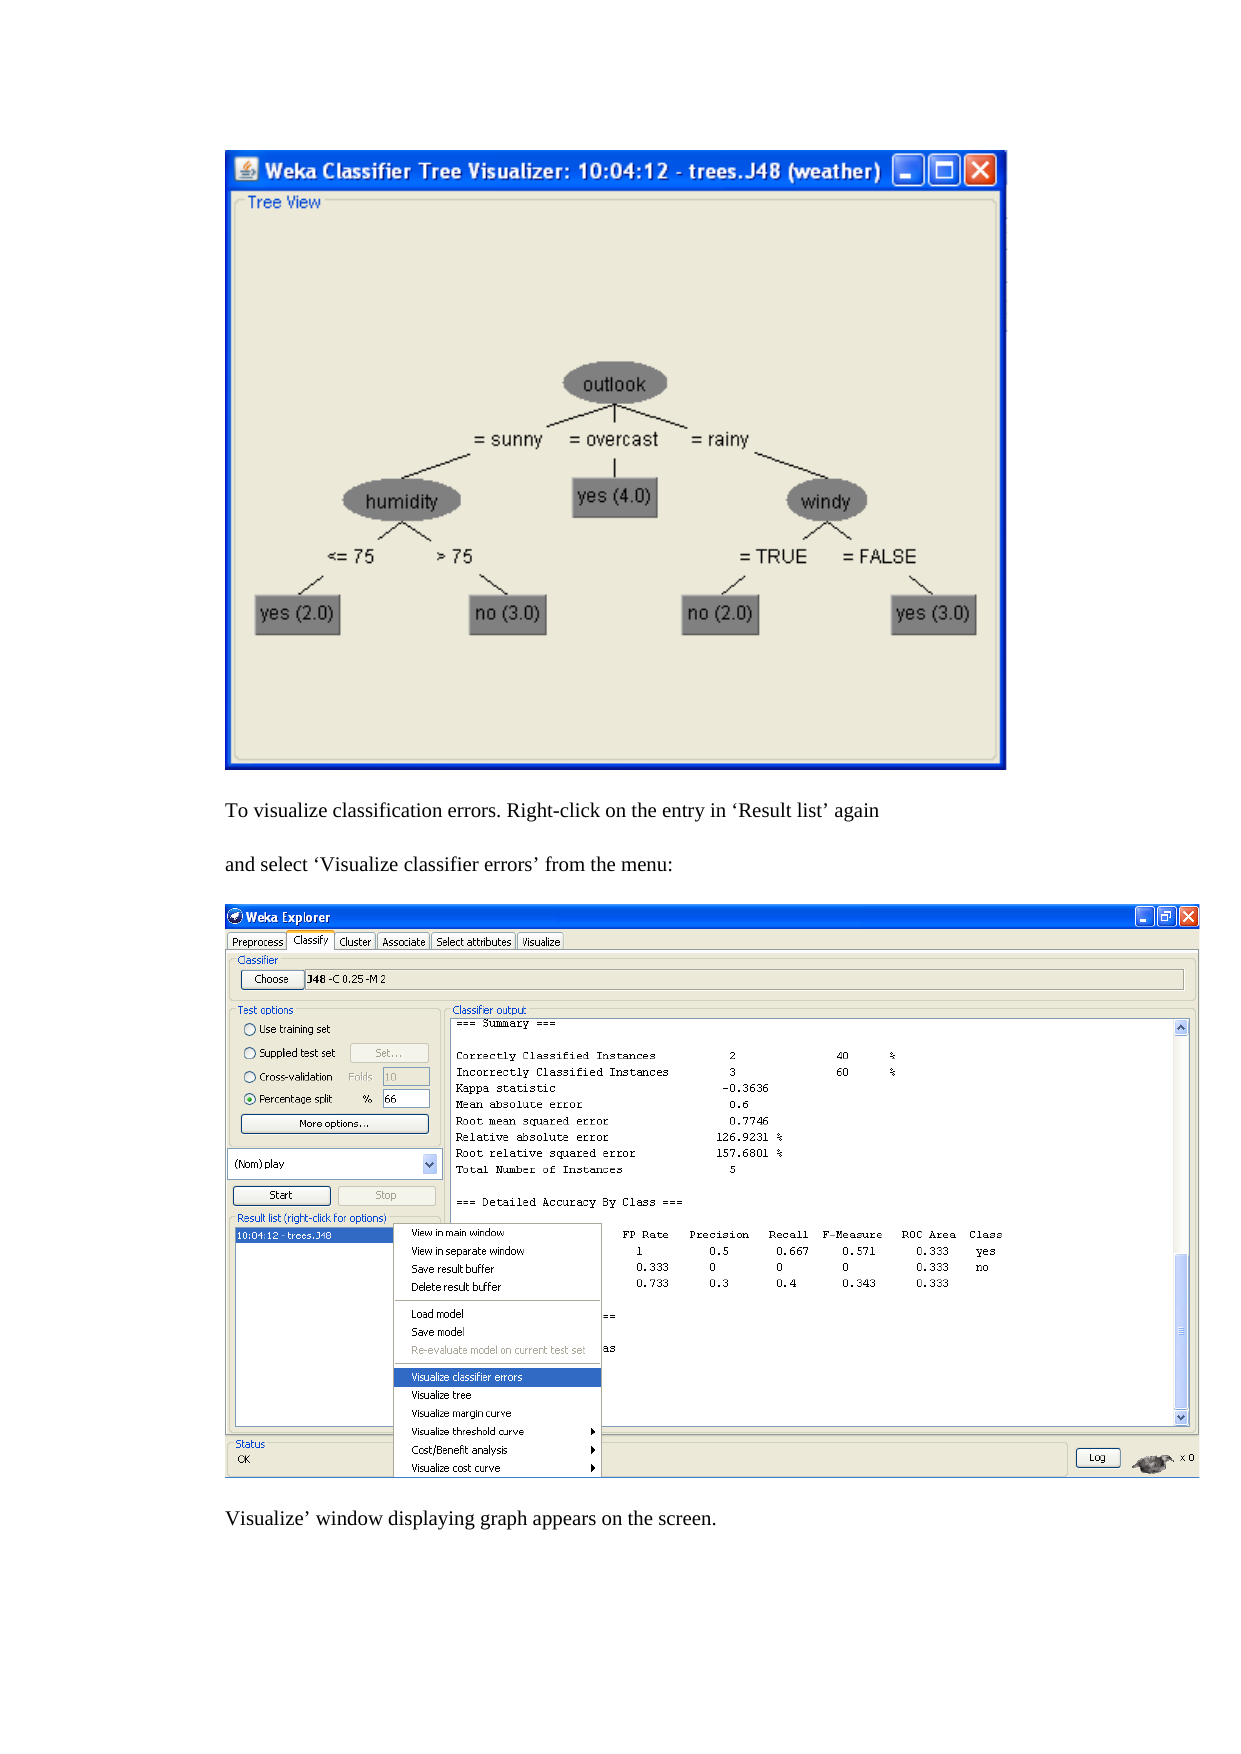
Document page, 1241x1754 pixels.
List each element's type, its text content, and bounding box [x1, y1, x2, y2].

picture [225, 904, 1200, 1478]
text To visualize classification errors. Right-click on the entry in ‘Result list’ again [225, 798, 1090, 822]
text Visualize’ window displaying graph appears on the screen. [225, 1506, 1090, 1530]
picture [225, 150, 1008, 770]
text and select ‘Visualize classifier errors’ from the menu: [225, 852, 1090, 876]
